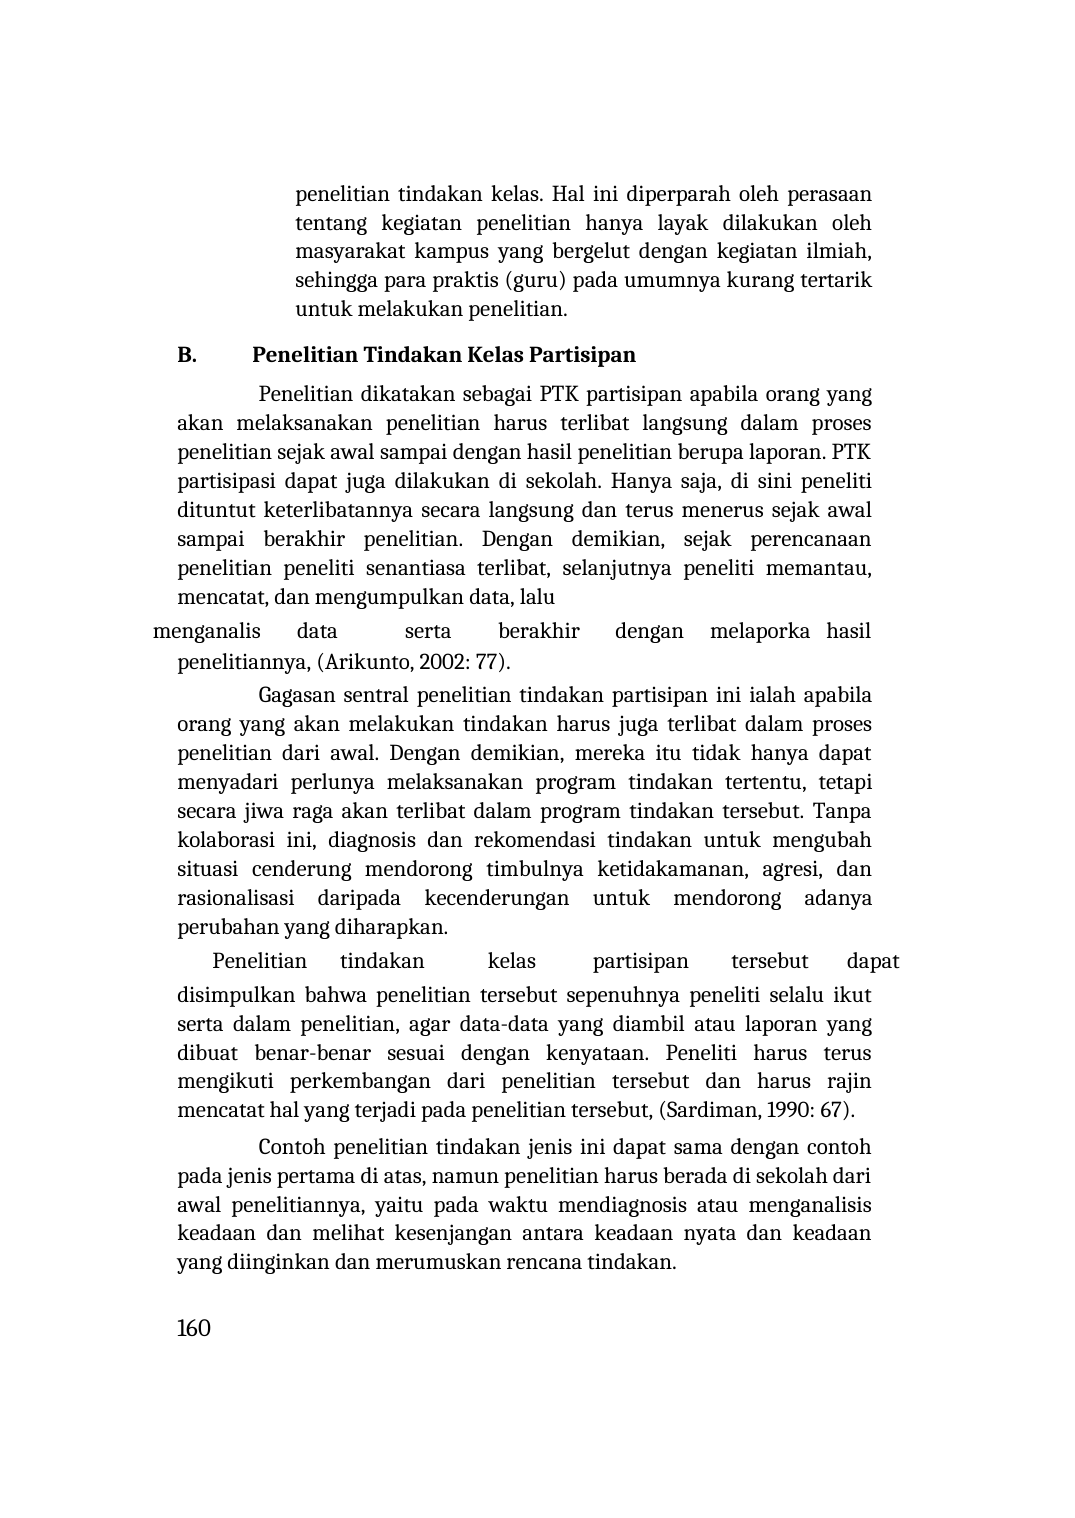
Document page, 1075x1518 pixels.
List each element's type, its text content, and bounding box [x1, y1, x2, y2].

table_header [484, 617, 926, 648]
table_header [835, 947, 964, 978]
text 160 [177, 1317, 925, 1341]
text Gagasan sentral penelitian tindakan partisipan ini ialah apabila orang yang akan melakukan tindakan harus juga terlibat dalam proses penelitian dari awal. Dengan demikian, mereka itu tidak hanya dapat menyadari perlunya melaksanakan program tindakan tertentu, tetapi secara jiwa raga akan terlibat dalam program tindakan tersebut. Tanpa kolaborasi ini, diagnosis dan rekomendasi tindakan untuk mengubah situasi cenderung mendorong timbulnya ketidakamanan, agresi, dan rasionalisasi daripada kecenderungan untuk mendorong adanya perubahan yang diharapkan. [177, 682, 873, 940]
text penelitiannya, (Arikunto, 2002: 77). [177, 652, 925, 674]
text B. Penelitian Tindakan Kelas Partisipan [177, 344, 925, 367]
text disimpulkan bahwa penelitian tersebut sepenuhnya peneliti selalu ikut serta dalam penelitian, agar data-data yang diambil atau laporan yang dibuat benar-benar sesuai dengan kenyataan. Peneliti harus terus mengikuti perkembangan dari penelitian tersebut dan harus rajin mencatat hal yang terjadi pada penelitian tersebut, (Sardiman, 1990: 67). [177, 981, 873, 1123]
text Penelitian dikatakan sebagai PTK partisipan apabila orang yang akan melaksanakan penelitian harus terlibat langsung dalam proses penelitian sejak awal sampai dengan hasil penelitian berupa laporan. PTK partisipasi dapat juga dilakukan di sekolah. Hanya saja, di sini peneliti dituntut keterlibatannya secara langsung dan terus menerus sejak awal sampai berakhir penelitian. Dengan demikian, sejak perencanaan penelitian peneliti senantiasa terlibat, selanjutnya peneliti memantau, mencatat, dan mengumpulkan data, lalu [177, 381, 873, 610]
text penelitian tindakan kelas. Hal ini diperparah oleh perasaan tentang kegiatan penelitian hanya layak dilakukan oleh masyarakat kampus yang bergelut dengan kegiatan ilmiah, sehingga para praktis (guru) pada umumnya kurang tertarik untuk melakukan penelitian. [295, 181, 873, 322]
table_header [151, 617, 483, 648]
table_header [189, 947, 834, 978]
text Contoh penelitian tindakan jenis ini dapat sama dengan contoh pada jenis pertama di atas, namun penelitian harus berada di sekolah dari awal penelitiannya, yaitu pada waktu mendiagnosis atau menganalisis keadaan dan melihat kesenjangan antara keadaan nyata dan keadaan yang diinginkan dan merumuskan rencana tindakan. [177, 1134, 872, 1275]
